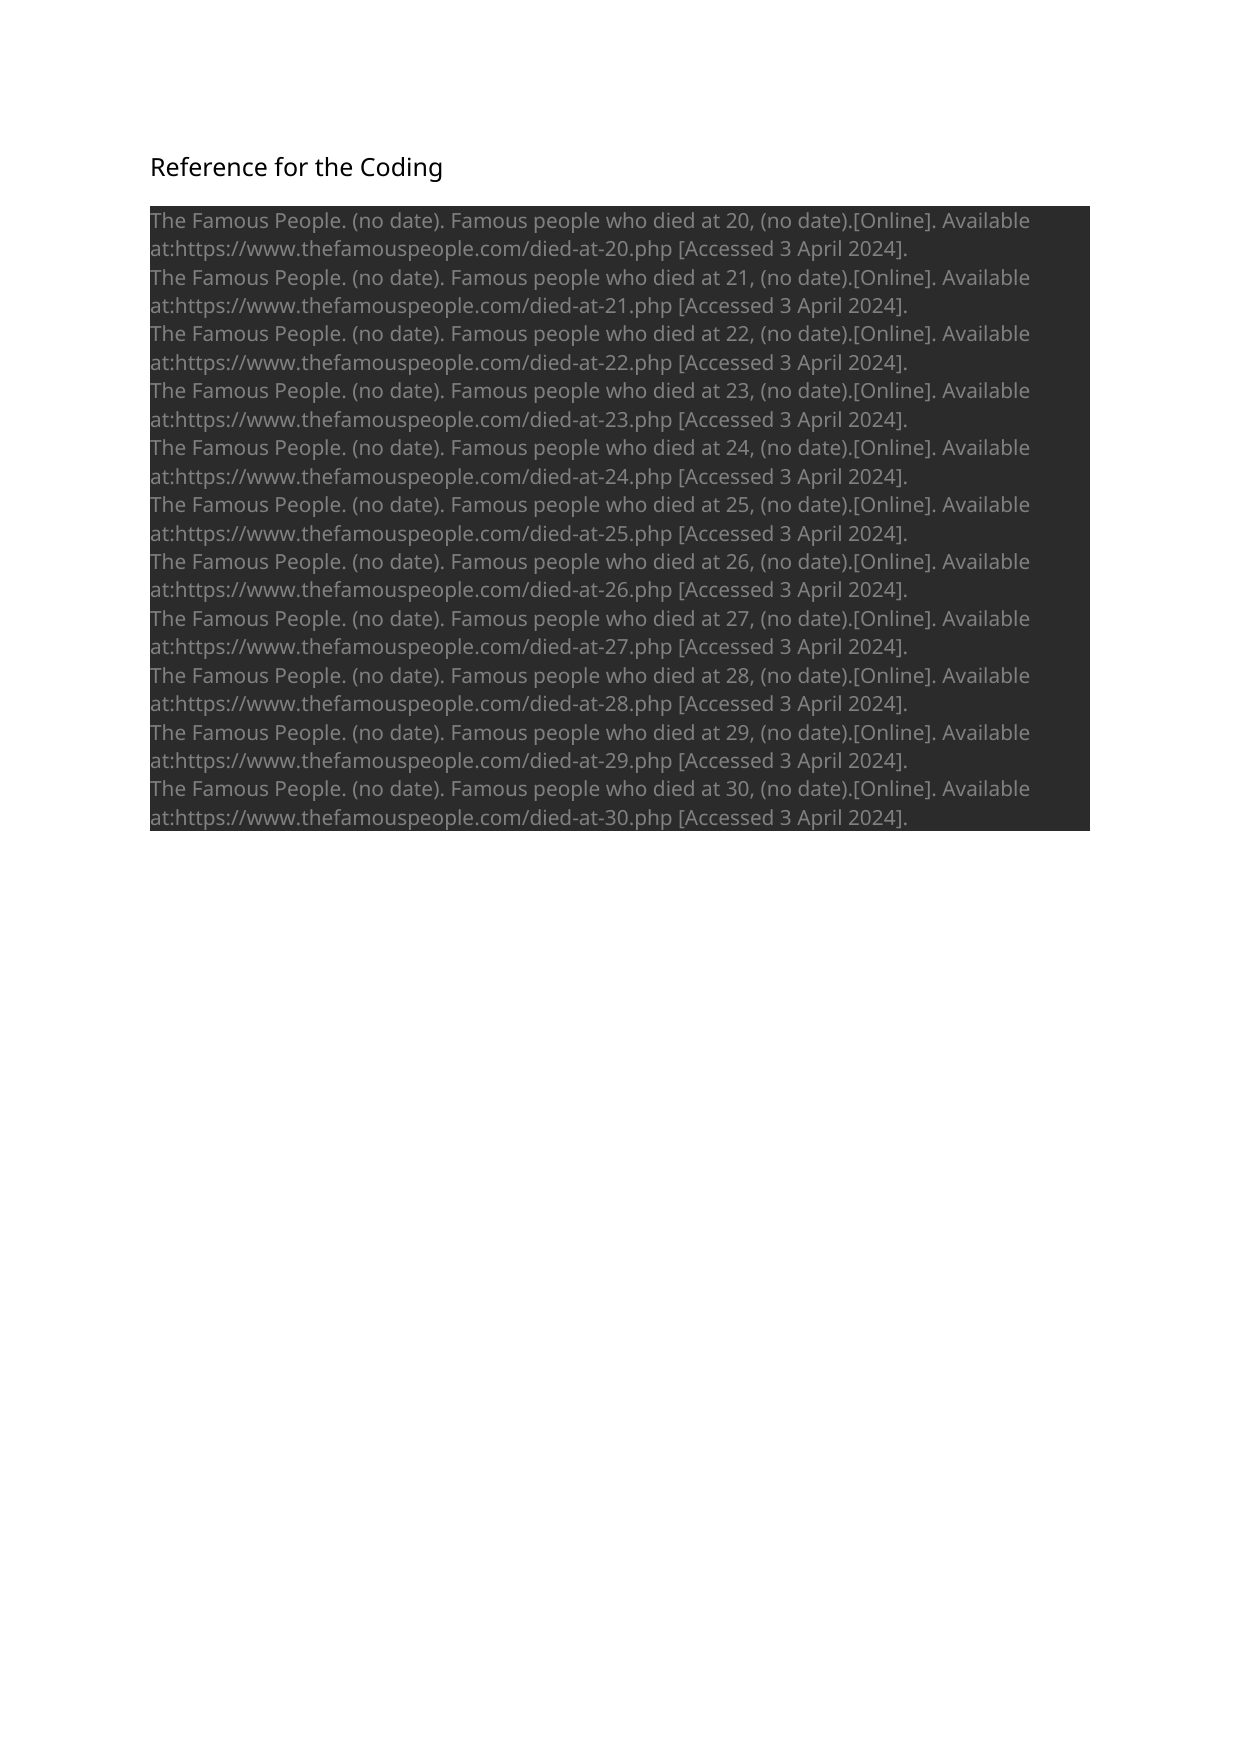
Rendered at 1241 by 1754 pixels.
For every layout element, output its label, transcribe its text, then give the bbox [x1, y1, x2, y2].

text The Famous People. (no date). Famous people who died at 20, (no date).[Online]. Available at:https://www.thefamouspeople.com/died-at-20.php [Accessed 3 April 2024]. The Famous People. (no date). Famous people who died at 21, (no date).[Online]. Available at:https://www.thefamouspeople.com/died-at-21.php [Accessed 3 April 2024]. The Famous People. (no date). Famous people who died at 22, (no date).[Online]. Available at:https://www.thefamouspeople.com/died-at-22.php [Accessed 3 April 2024]. The Famous People. (no date). Famous people who died at 23, (no date).[Online]. Available at:https://www.thefamouspeople.com/died-at-23.php [Accessed 3 April 2024]. The Famous People. (no date). Famous people who died at 24, (no date).[Online]. Available at:https://www.thefamouspeople.com/died-at-24.php [Accessed 3 April 2024]. The Famous People. (no date). Famous people who died at 25, (no date).[Online]. Available at:https://www.thefamouspeople.com/died-at-25.php [Accessed 3 April 2024]. The Famous People. (no date). Famous people who died at 26, (no date).[Online]. Available at:https://www.thefamouspeople.com/died-at-26.php [Accessed 3 April 2024]. The Famous People. (no date). Famous people who died at 27, (no date).[Online]. Available at:https://www.thefamouspeople.com/died-at-27.php [Accessed 3 April 2024]. The Famous People. (no date). Famous people who died at 28, (no date).[Online]. Available at:https://www.thefamouspeople.com/died-at-28.php [Accessed 3 April 2024]. The Famous People. (no date). Famous people who died at 29, (no date).[Online]. Available at:https://www.thefamouspeople.com/died-at-29.php [Accessed 3 April 2024]. The Famous People. (no date). Famous people who died at 30, (no date).[Online]. Available at:https://www.thefamouspeople.com/died-at-30.php [Accessed 3 April 2024]. [150, 206, 1090, 831]
text Reference for the Coding [150, 150, 1090, 184]
